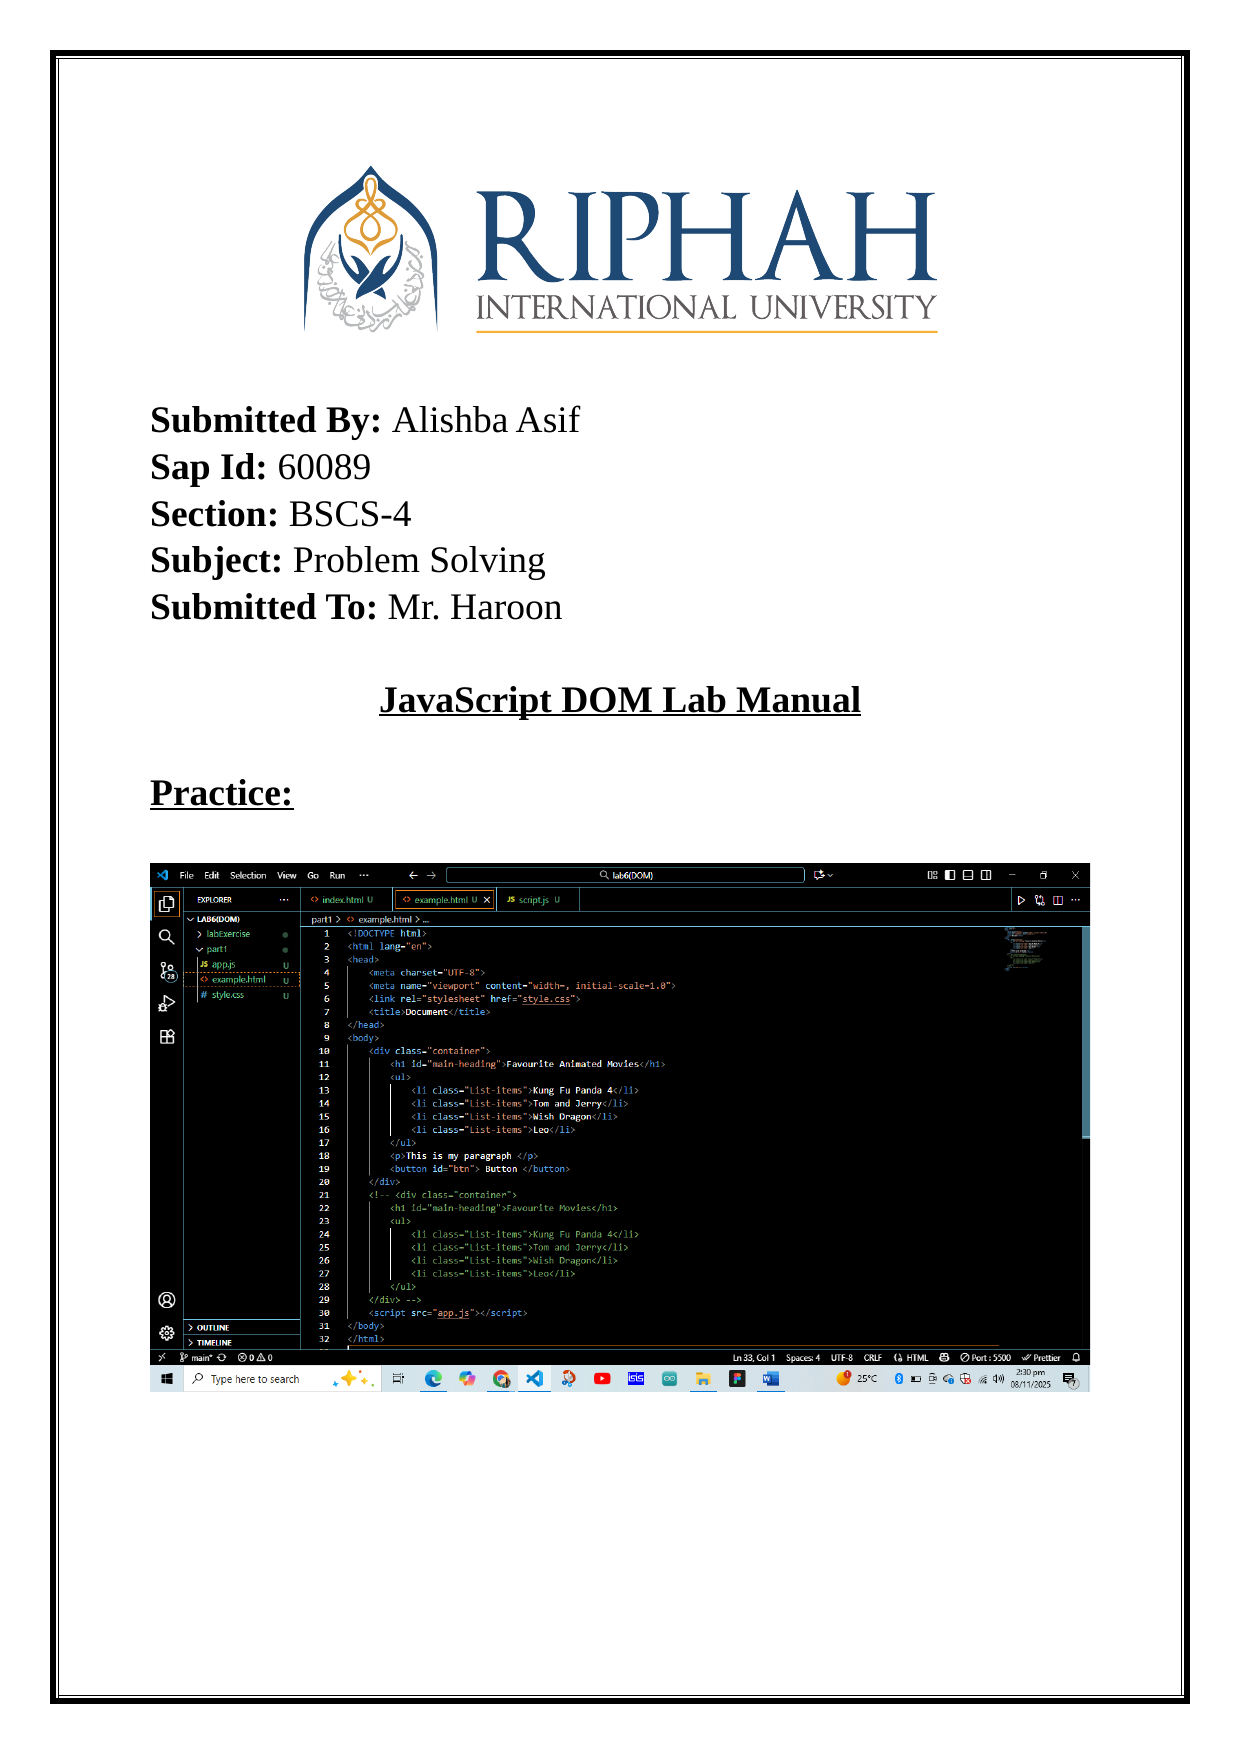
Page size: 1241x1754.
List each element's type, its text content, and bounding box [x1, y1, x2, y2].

picture [150, 863, 1091, 1392]
text Sap Id: 60089 [150, 444, 1090, 487]
text Submitted By: Alishba Asif [150, 398, 1090, 441]
picture [280, 150, 961, 349]
text Submitted To: Mr. Haroon [150, 584, 1090, 627]
text Section: BSCS-4 [150, 491, 1090, 534]
text Subject: Problem Solving [150, 537, 1090, 581]
text Practice: [150, 770, 1090, 813]
text JavaScript DOM Lab Manual [150, 677, 1090, 720]
